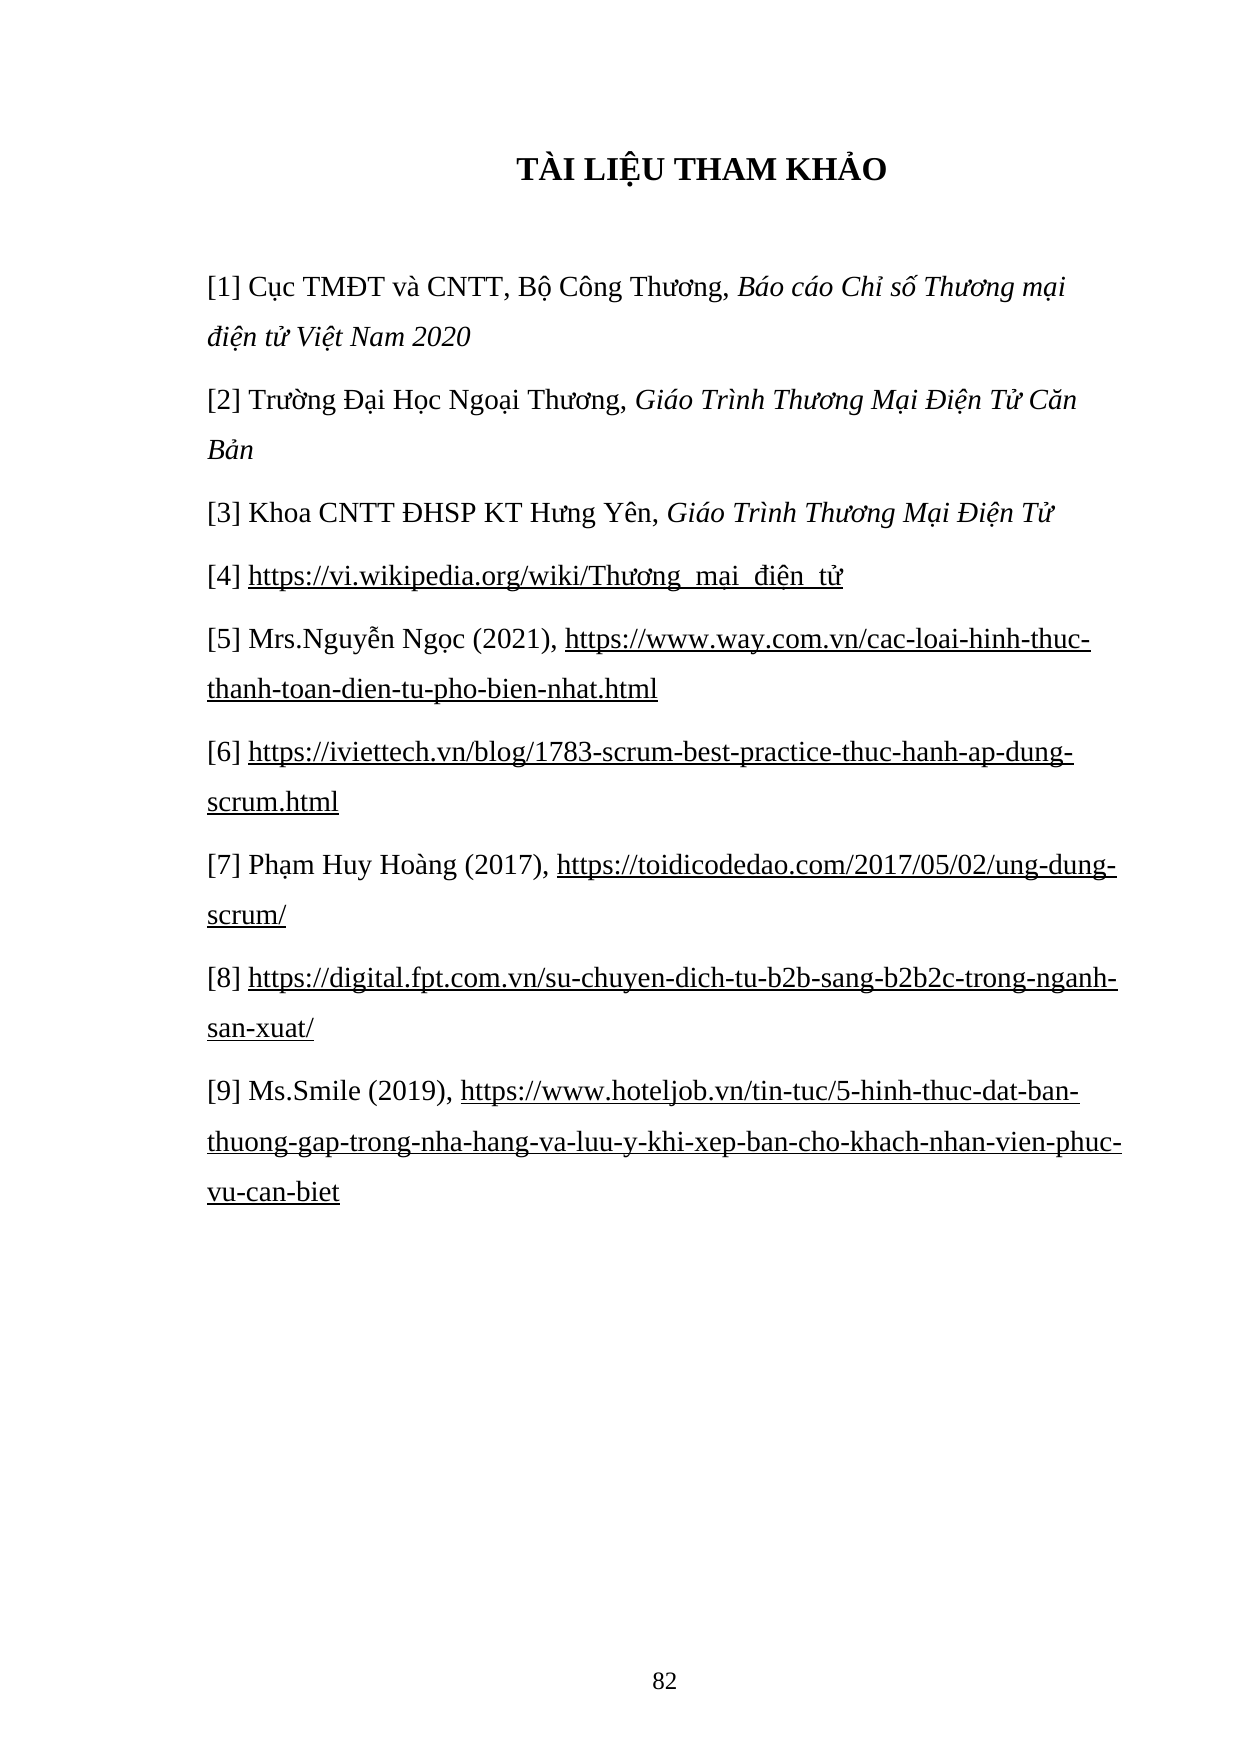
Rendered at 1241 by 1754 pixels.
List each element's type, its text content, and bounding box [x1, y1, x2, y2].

text [7] Phạm Huy Hoàng (2017), https://toidicodedao.com/2017/05/02/ung-dung-scrum/ [207, 847, 1122, 931]
text [2] Trường Đại Học Ngoại Thương, Giáo Trình Thương Mại Điện Tử Căn Bản [207, 382, 1122, 466]
text [1] Cục TMĐT và CNTT, Bộ Công Thương, Báo cáo Chỉ số Thương mại điện tử Việt Nam 2020 [207, 269, 1122, 353]
text [4] https://vi.wikipedia.org/wiki/Thương_mại_điện_tử [207, 558, 1122, 592]
text [9] Ms.Smile (2019), https://www.hoteljob.vn/tin-tuc/5-hinh-thuc-dat-ban-thuong-gap-trong-nha-hang-va-luu-y-khi-xep-ban-cho-khach-nhan-vien-phuc-vu-can-biet [207, 1073, 1122, 1153]
text [9] Ms.Smile (2019), https://www.hoteljob.vn/tin-tuc/5-hinh-thuc-dat-ban-thuong-gap-trong-nha-hang-va-luu-y-khi-xep-ban-cho-khach-nhan-vien-phuc-vu-can-biet [207, 1154, 1122, 1208]
text [5] Mrs.Nguyễn Ngọc (2021), https://www.way.com.vn/cac-loai-hinh-thuc-thanh-toan-dien-tu-pho-bien-nhat.html [207, 621, 1122, 705]
text [8] https://digital.fpt.com.vn/su-chuyen-dich-tu-b2b-sang-b2b2c-trong-nganh-san-xuat/ [207, 960, 1122, 1044]
text [6] https://iviettech.vn/blog/1783-scrum-best-practice-thuc-hanh-ap-dung-scrum.html [207, 734, 1122, 818]
text [3] Khoa CNTT ĐHSP KT Hưng Yên, Giáo Trình Thương Mại Điện Tử [207, 495, 1122, 529]
subtitle TÀI LIỆU THAM KHẢO [207, 149, 1122, 187]
